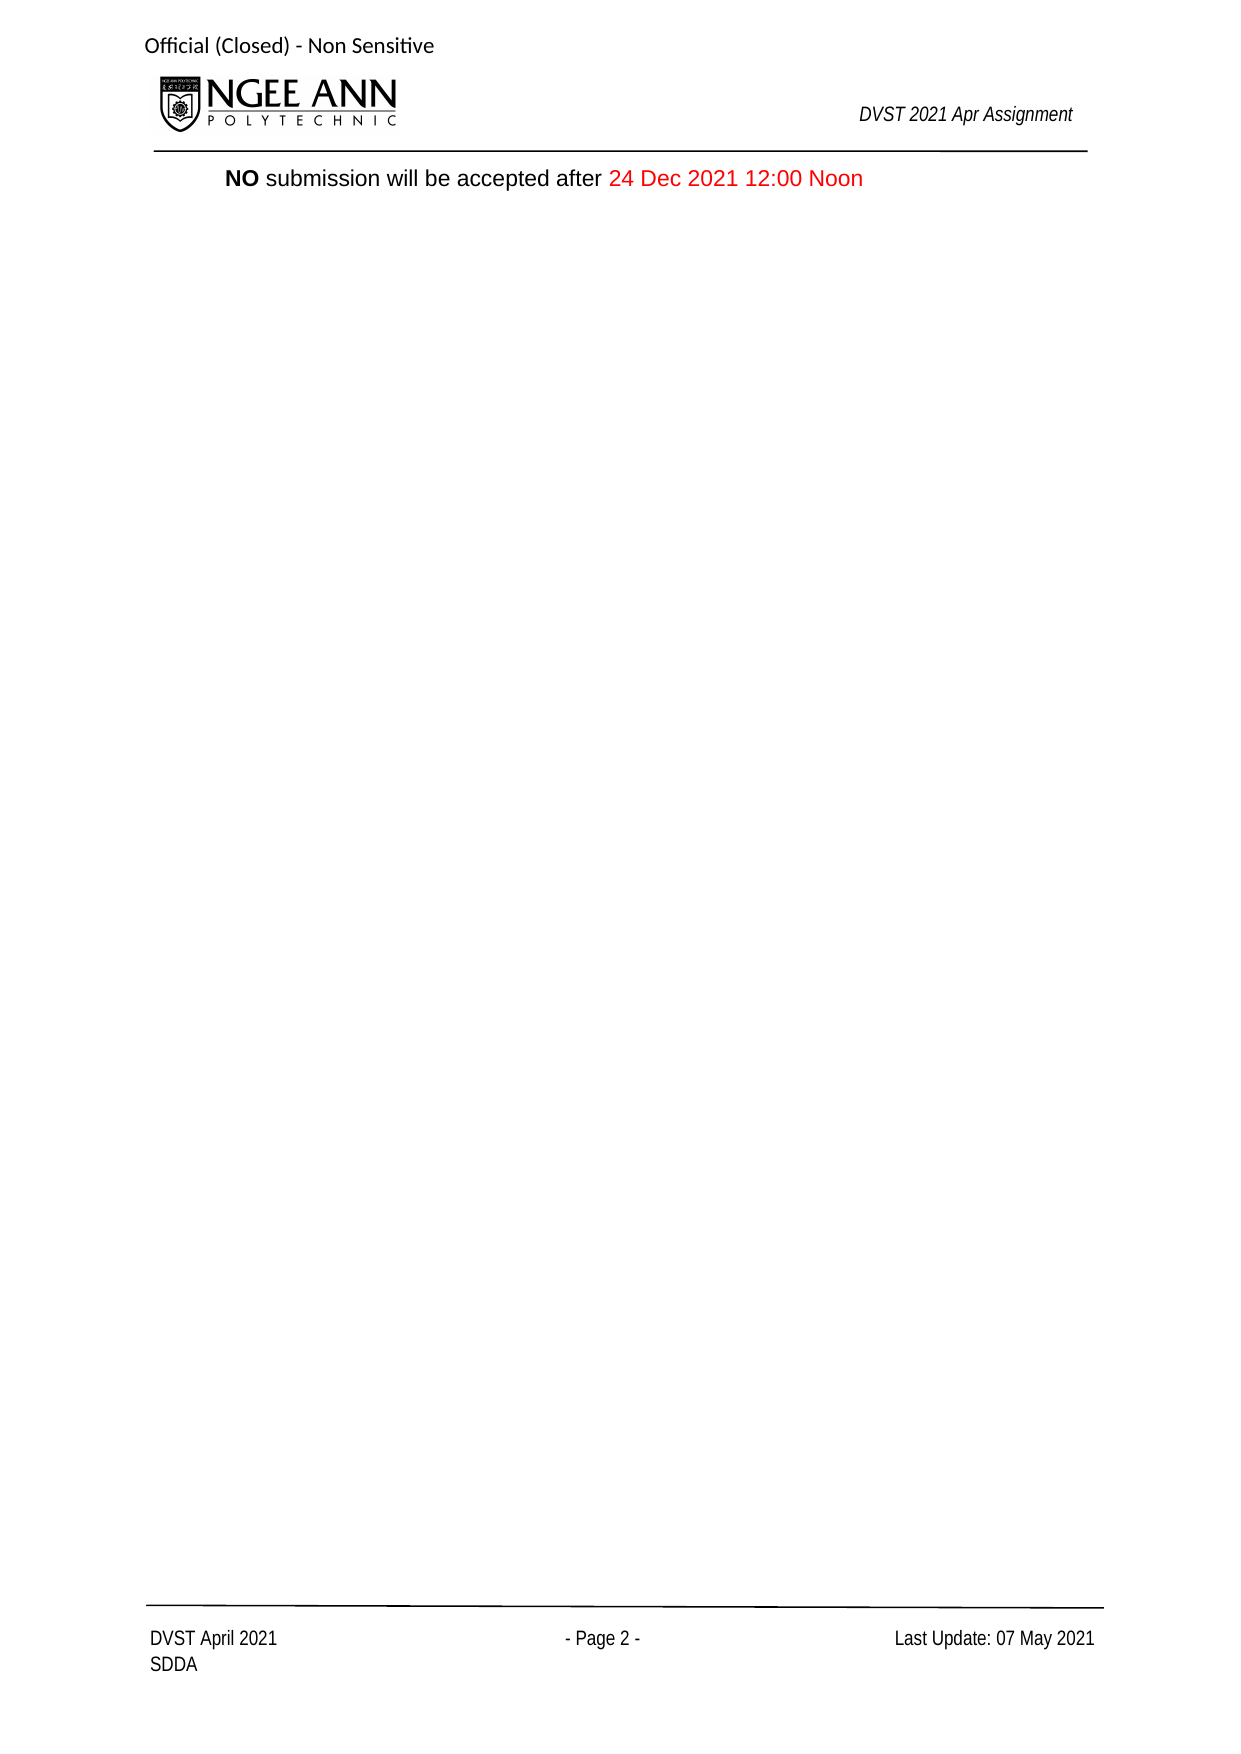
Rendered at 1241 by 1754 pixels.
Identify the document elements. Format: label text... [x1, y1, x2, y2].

text NO submission will be accepted after 24 Dec 2021 12:00 Noon [209, 165, 1090, 191]
picture [150, 75, 402, 134]
